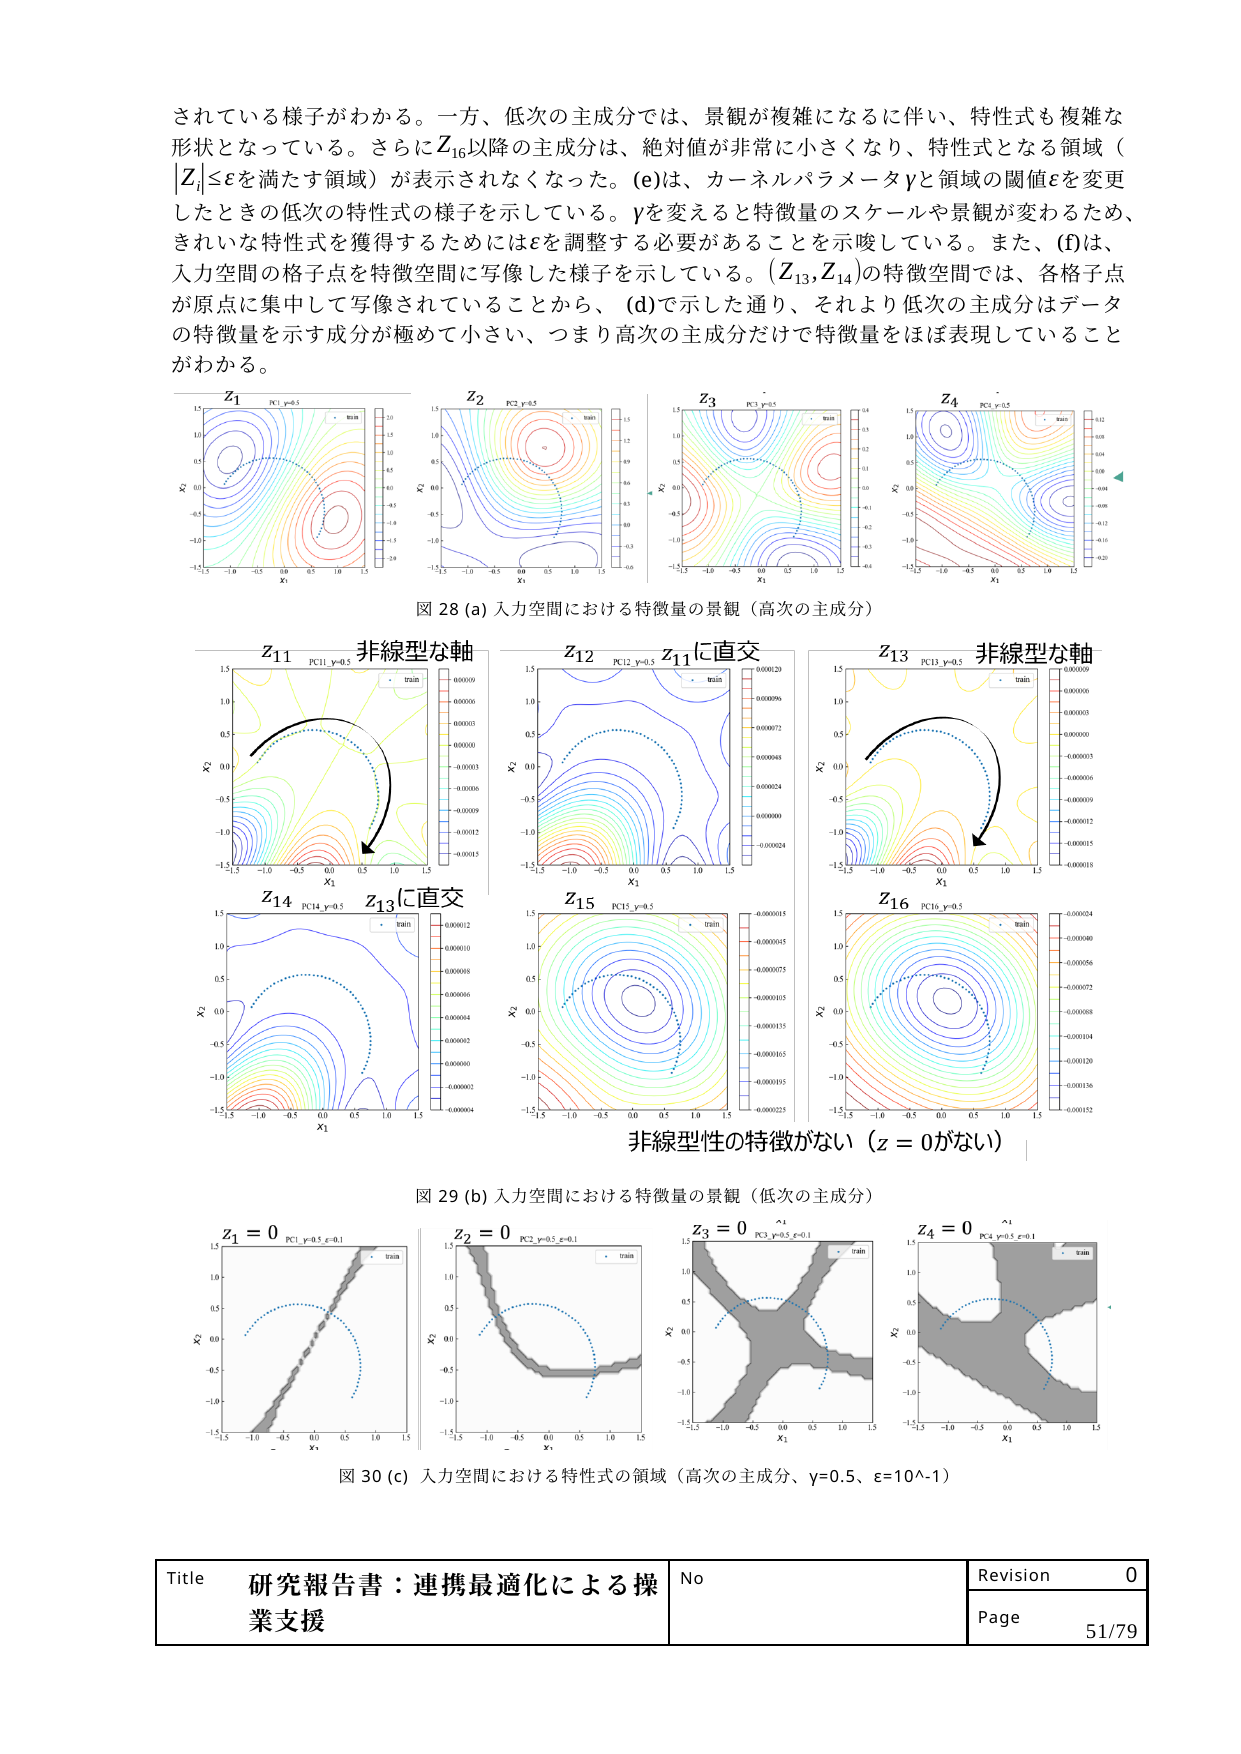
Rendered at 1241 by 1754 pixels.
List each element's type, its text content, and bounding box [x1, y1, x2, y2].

picture [173, 386, 1124, 583]
picture [186, 1215, 1111, 1450]
picture [189, 628, 1108, 1170]
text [171, 100, 1126, 378]
